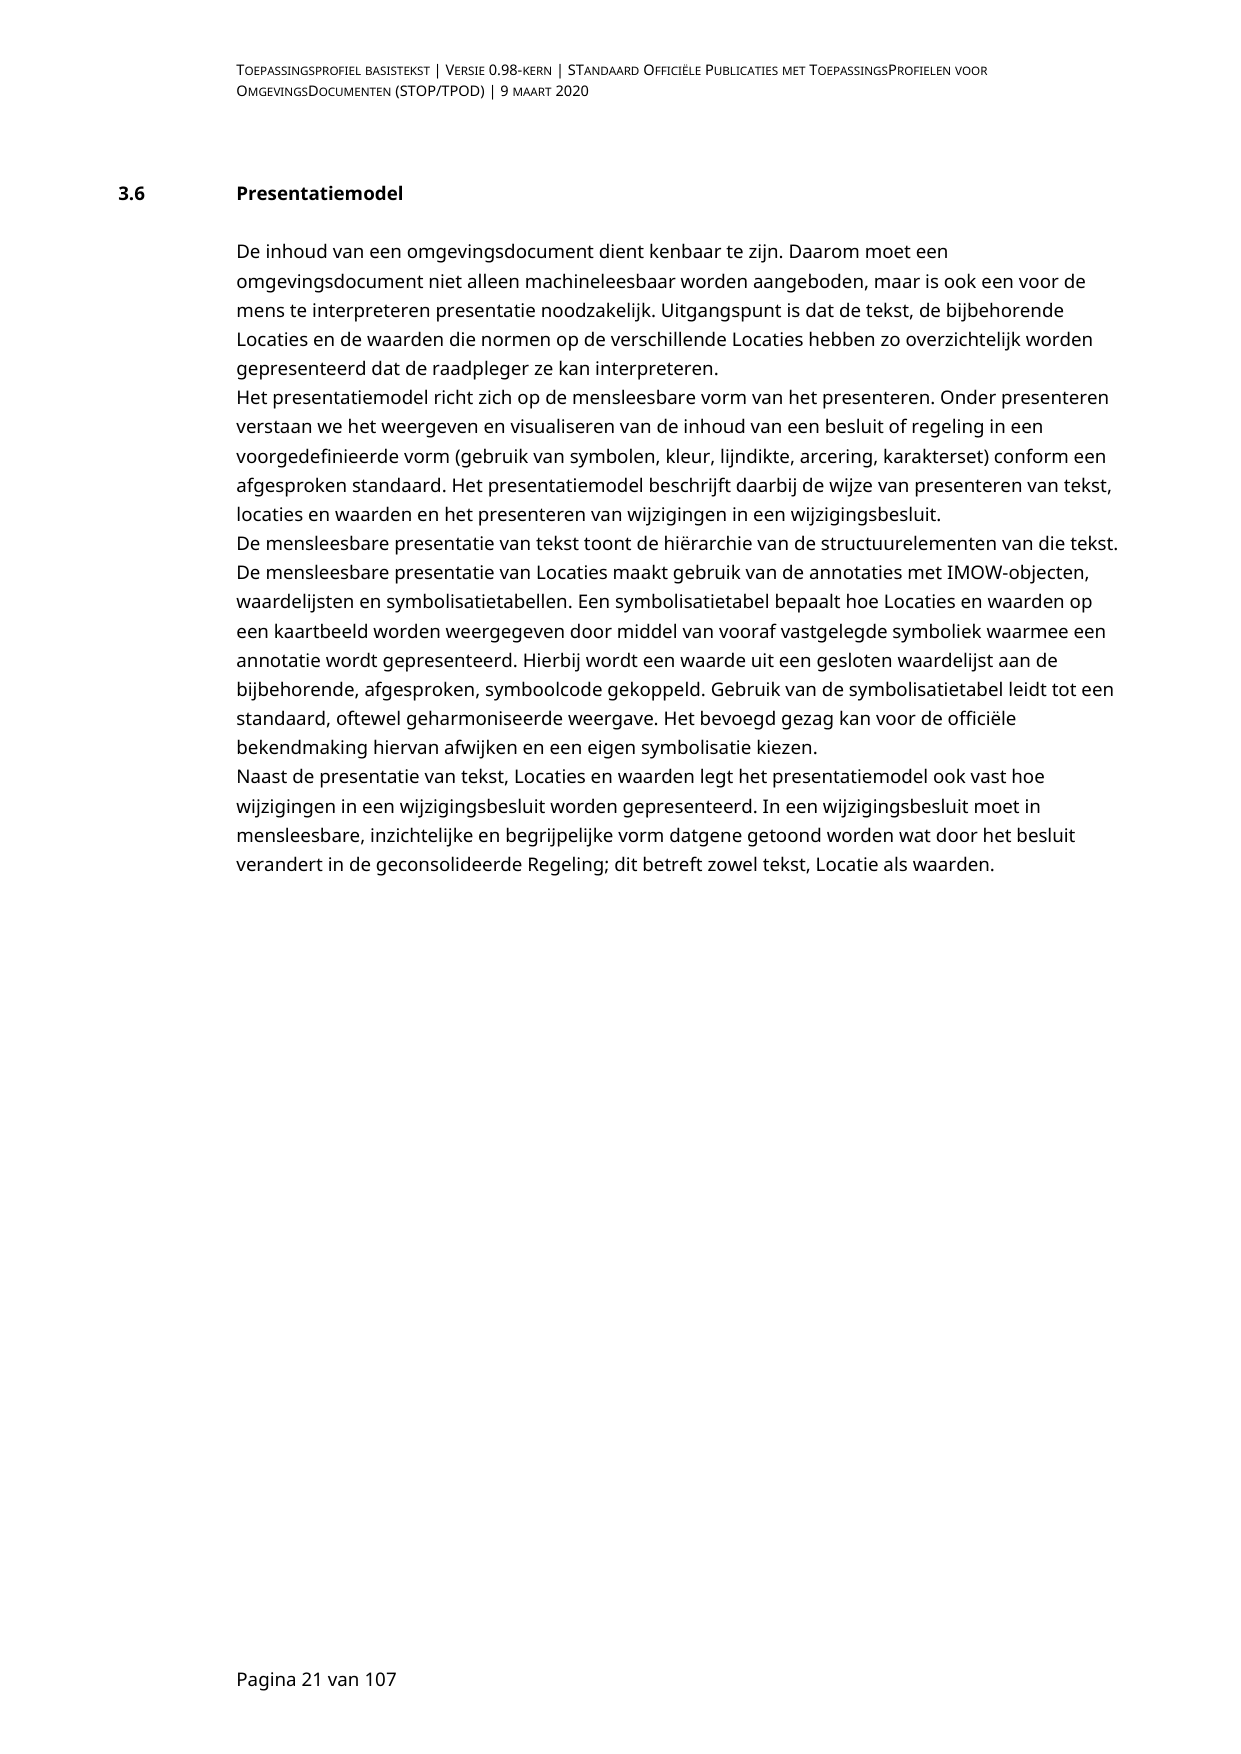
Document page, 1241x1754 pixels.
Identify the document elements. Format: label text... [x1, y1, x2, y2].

text Naast de presentatie van tekst, Locaties en waarden legt het presentatiemodel ook vast hoe wijzigingen in een wijzigingsbesluit worden gepresenteerd. In een wijzigingsbesluit moet in mensleesbare, inzichtelijke en begrijpelijke vorm datgene getoond worden wat door het besluit verandert in de geconsolideerde Regeling; dit betreft zowel tekst, Locatie als waarden. [236, 761, 1122, 877]
text De inhoud van een omgevingsdocument dient kenbaar te zijn. Daarom moet een omgevingsdocument niet alleen machineleesbaar worden aangeboden, maar is ook een voor de mens te interpreteren presentatie noodzakelijk. Uitgangspunt is dat de tekst, de bijbehorende Locaties en de waarden die normen op de verschillende Locaties hebben zo overzichtelijk worden gepresenteerd dat de raadpleger ze kan interpreteren. [236, 236, 1122, 381]
text Het presentatiemodel richt zich op de mensleesbare vorm van het presenteren. Onder presenteren verstaan we het weergeven en visualiseren van de inhoud van een besluit of regeling in een voorgedefinieerde vorm (gebruik van symbolen, kleur, lijndikte, arcering, karakterset) conform een afgesproken standaard. Het presentatiemodel beschrijft daarbij de wijze van presenteren van tekst, locaties en waarden en het presenteren van wijzigingen in een wijzigingsbesluit. [236, 381, 1122, 527]
text De mensleesbare presentatie van tekst toont de hiërarchie van de structuurelementen van die tekst. De mensleesbare presentatie van Locaties maakt gebruik van de annotaties met IMOW-objecten, waardelijsten en symbolisatietabellen. Een symbolisatietabel bepaalt hoe Locaties en waarden op een kaartbeeld worden weergegeven door middel van vooraf vastgelegde symboliek waarmee een annotatie wordt gepresenteerd. Hierbij wordt een waarde uit een gesloten waardelijst aan de bijbehorende, afgesproken, symboolcode gekoppeld. Gebruik van de symbolisatietabel leidt tot een standaard, oftewel geharmoniseerde weergave. Het bevoegd gezag kan voor de officiële bekendmaking hiervan afwijken en een eigen symbolisatie kiezen. [236, 527, 1122, 761]
subtitle Presentatiemodel [118, 177, 1122, 206]
